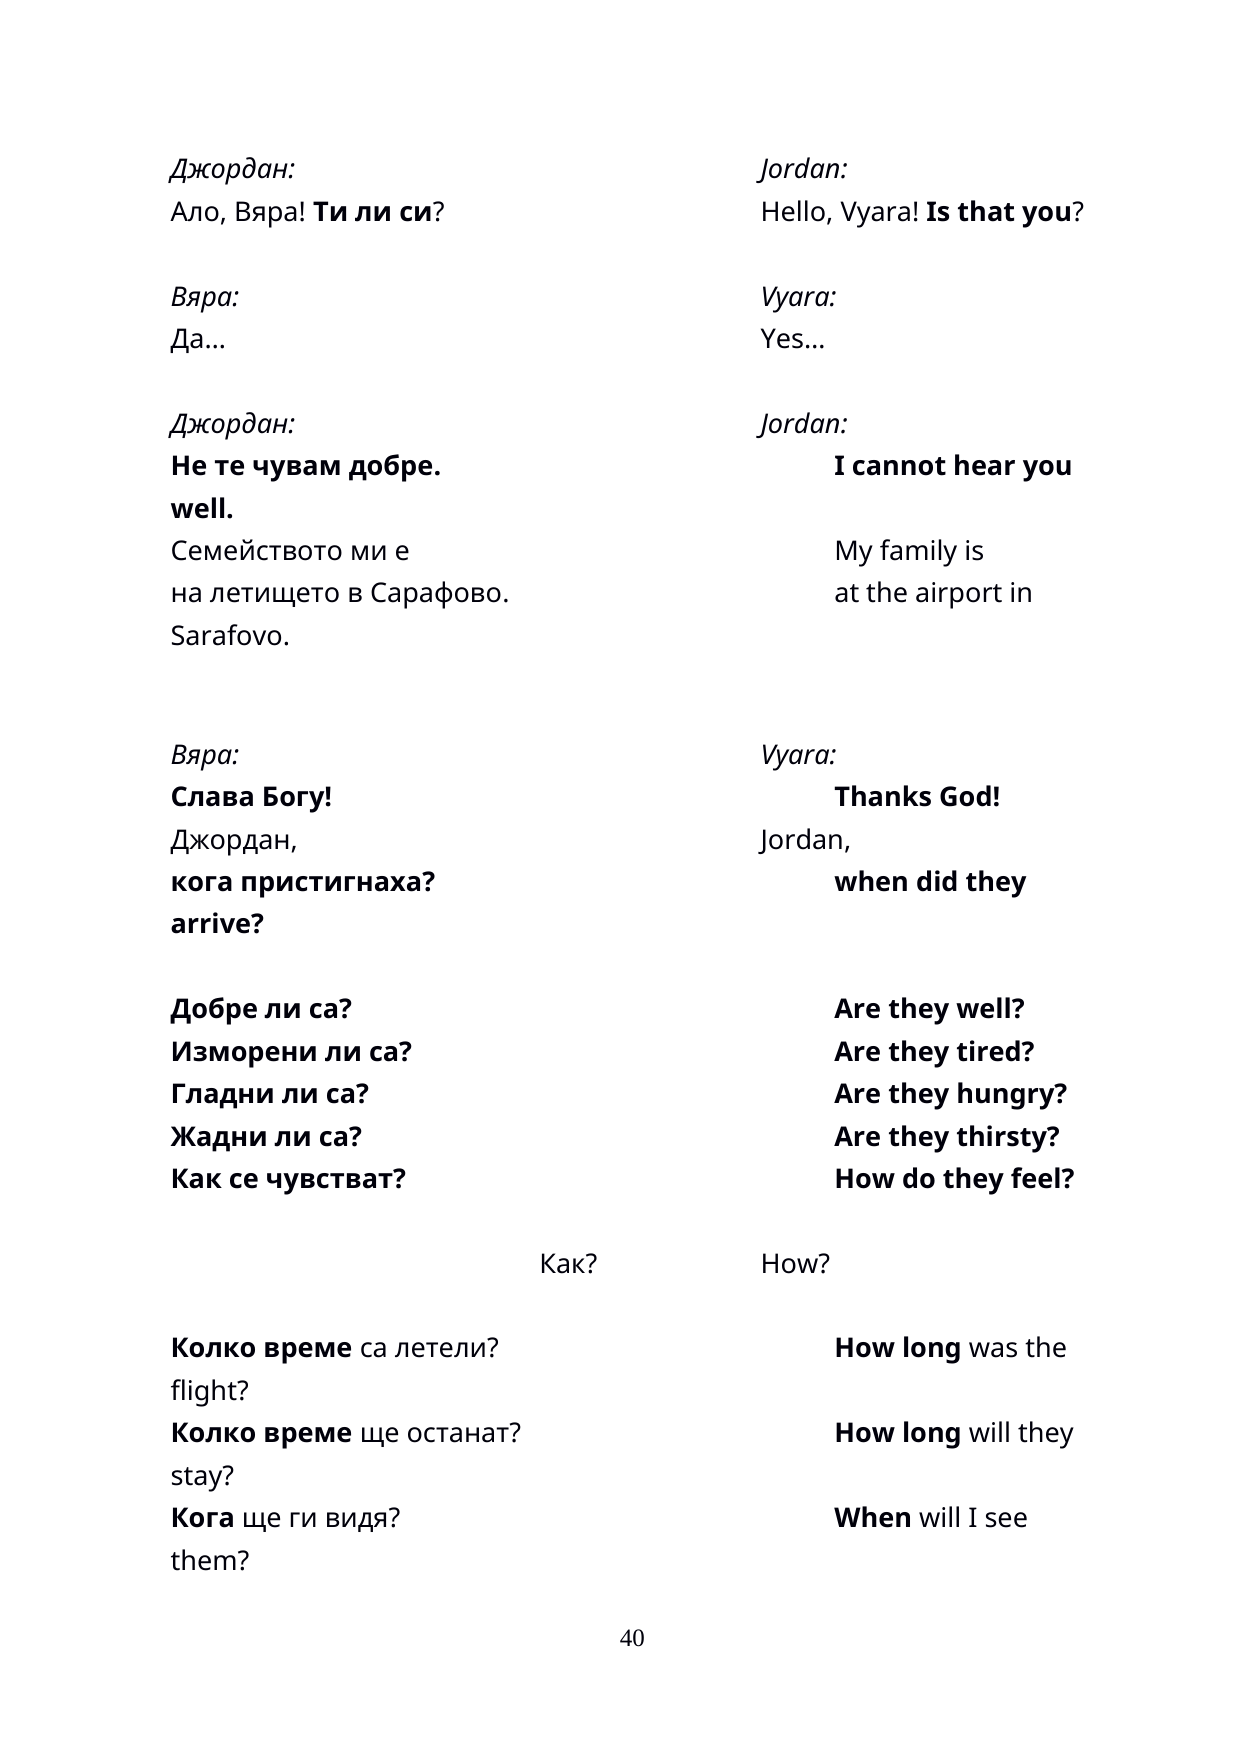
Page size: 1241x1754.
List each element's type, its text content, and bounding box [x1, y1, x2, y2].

text Как се чувстват? How do they feel? [170, 1159, 1094, 1196]
text Кога ще ги видя? When will I see them? [170, 1498, 1094, 1578]
text Ало, Вяра! Ти ли си? Hello, Vyara! Is that you? [170, 192, 1094, 229]
text Джордан, Jordan, [170, 820, 1094, 857]
text Гладни ли са? Are they hungry? [170, 1074, 1094, 1111]
text Семейството ми е My family is [170, 532, 1094, 568]
text Слава Богу! Thanks God! [170, 778, 1094, 815]
text Изморени ли са? Are they tired? [170, 1032, 1094, 1069]
text Как? How? [318, 1244, 1094, 1281]
text Жадни ли са? Are they thirsty? [170, 1117, 1094, 1154]
text кога пристигнаха? when did they arrive? [170, 863, 1094, 942]
text Вяра: Vyara: [170, 277, 1094, 314]
text Джордан: Jordan: [170, 150, 1094, 187]
text на летището в Сарафово. at the airport in Sarafovo. [170, 574, 1094, 653]
text Вяра: Vyara: [170, 735, 1094, 772]
text Да… Yes… [170, 319, 1094, 356]
text Добре ли са? Are they well? [170, 990, 1094, 1027]
text Колко време ще останат? How long will they stay? [170, 1414, 1094, 1493]
text Колко време са летели? How long was the flight? [170, 1329, 1094, 1408]
text Джордан: Jordan: [170, 404, 1094, 441]
text Не те чувам добре. I cannot hear you well. [170, 447, 1094, 526]
